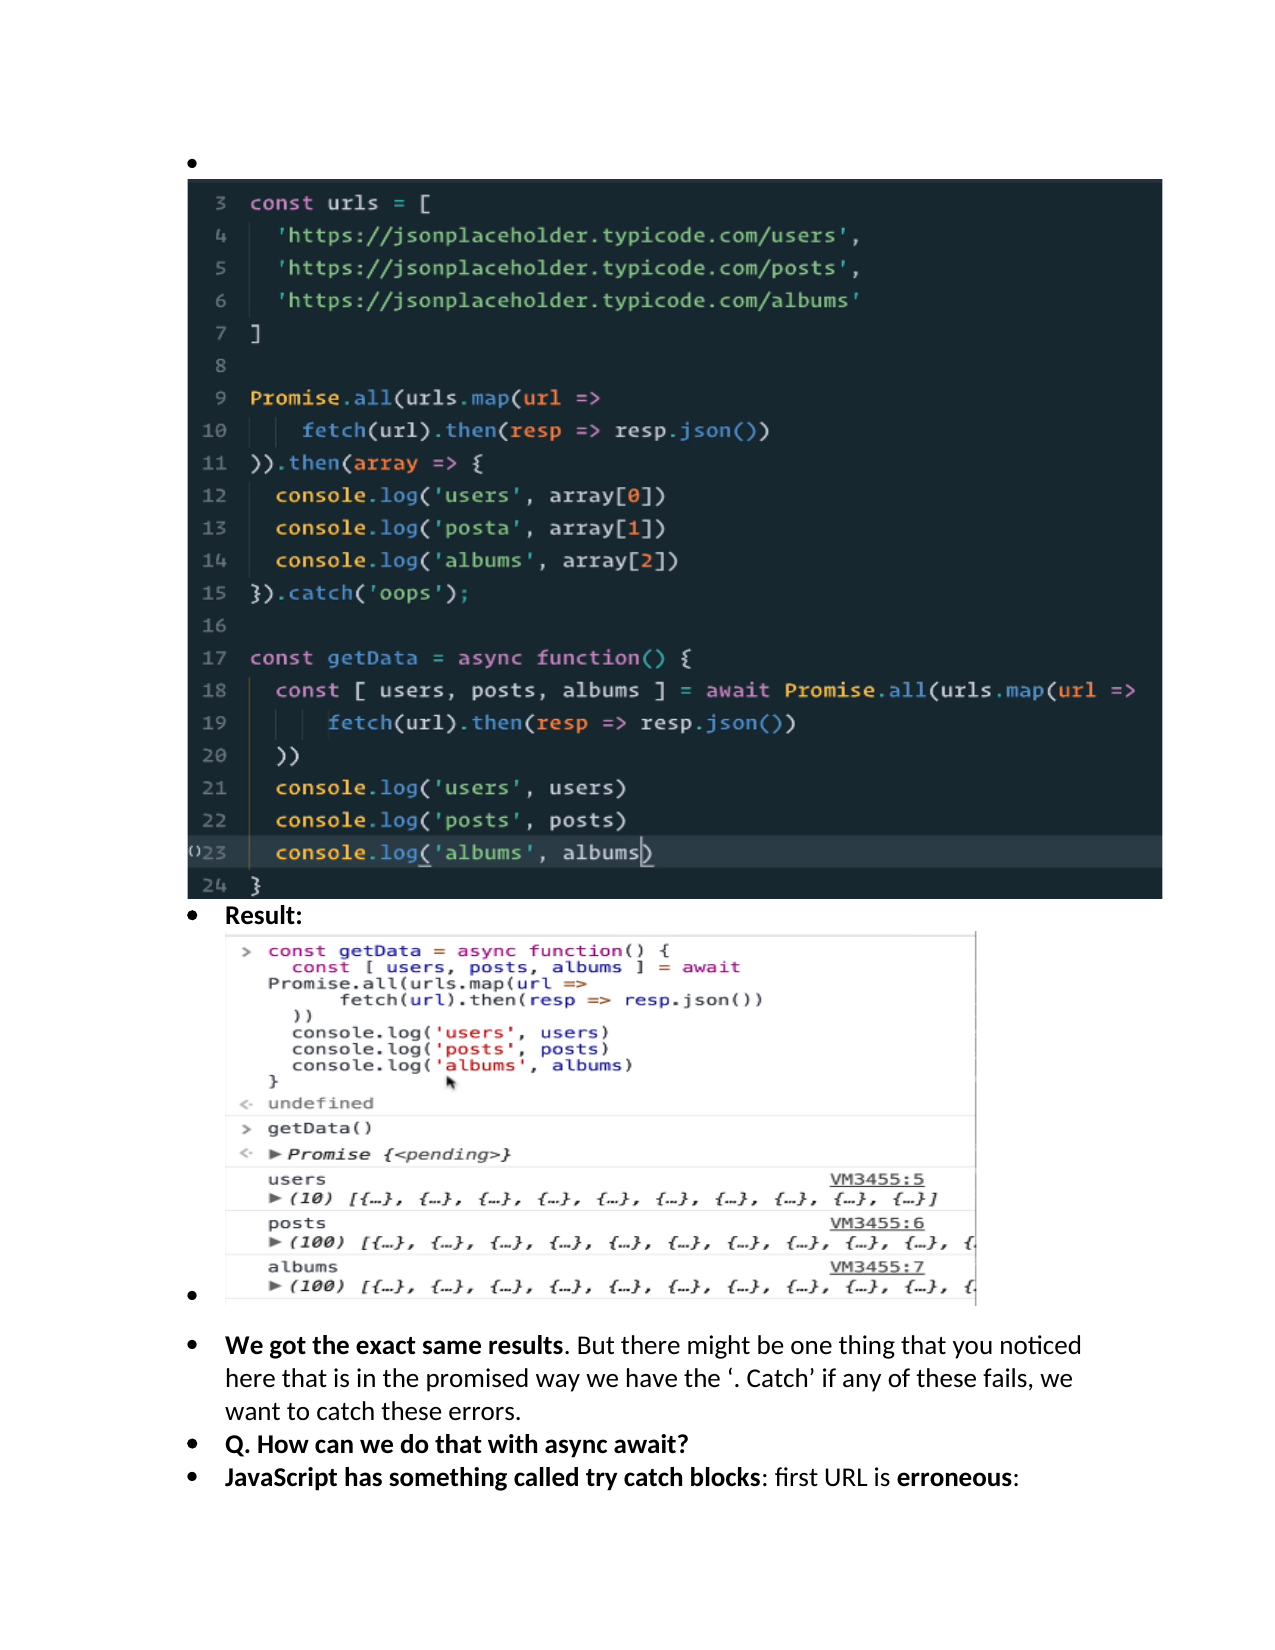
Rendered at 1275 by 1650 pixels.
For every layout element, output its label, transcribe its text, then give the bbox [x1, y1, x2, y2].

list We got the exact same results. But there might be one thing that you noticed here that is in the promised way we have the ‘. Catch’ if any of these fails, we want to catch these errors. [187, 1328, 1125, 1427]
picture [225, 931, 977, 1306]
list Q. How can we do that with async await? [187, 1427, 1125, 1460]
list JavaScript has something called try catch blocks: first URL is erroneous: [187, 1460, 1125, 1493]
list Result: [187, 899, 1125, 932]
picture [187, 179, 1163, 899]
